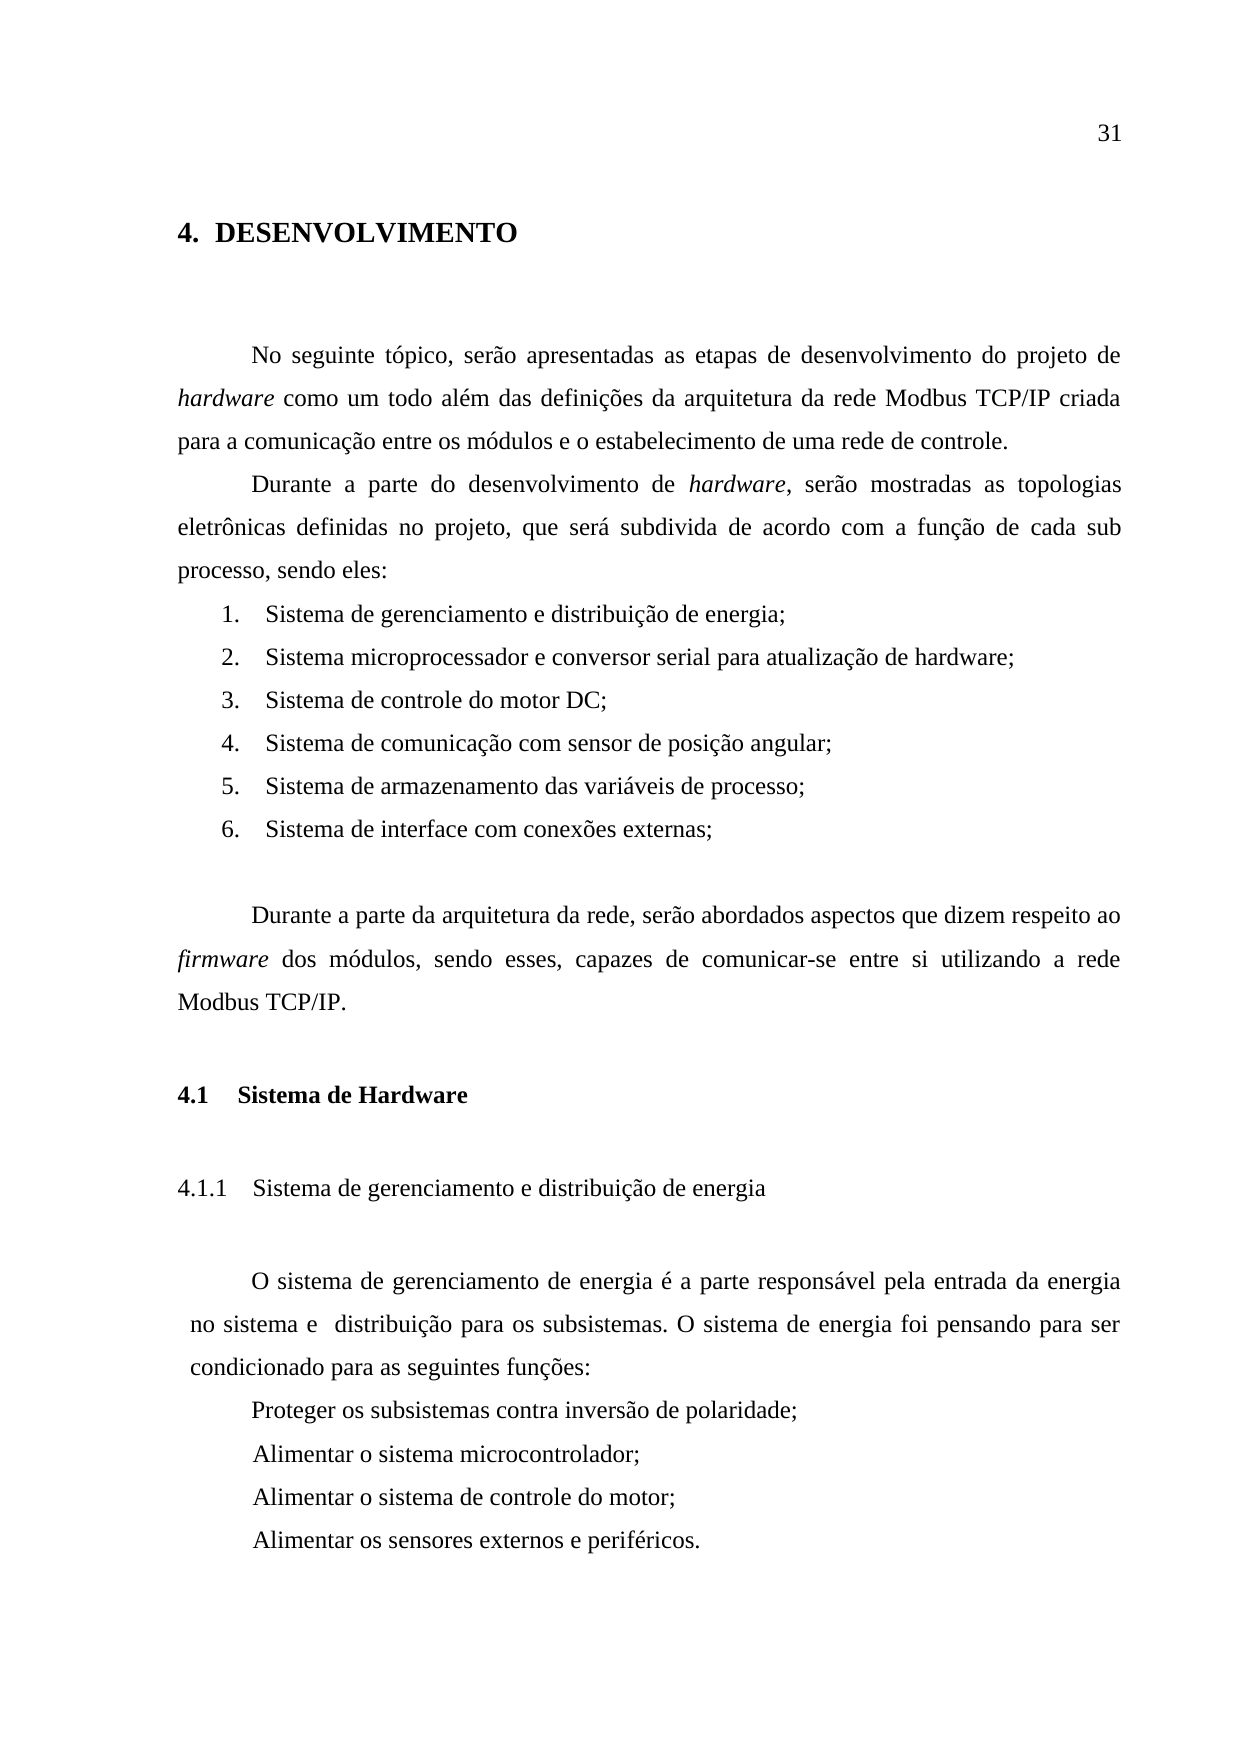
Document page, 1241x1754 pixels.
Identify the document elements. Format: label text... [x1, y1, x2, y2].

subtitle Sistema de Hardware [177, 1080, 1122, 1109]
text Durante a parte da arquitetura da rede, serão abordados aspectos que dizem respeito ao firmware dos módulos, sendo esses, capazes de comunicar-se entre si utilizando a rede Modbus TCP/IP. [177, 901, 1122, 1016]
list Sistema de interface com conexões externas; [221, 814, 1122, 843]
text Proteger os subsistemas contra inversão de polaridade; [177, 1396, 1122, 1424]
list Sistema de gerenciamento e distribuição de energia; [221, 599, 1122, 627]
list Sistema microprocessador e conversor serial para atualização de hardware; [221, 642, 1122, 671]
subtitle DESENVOLVIMENTO [177, 215, 1122, 248]
text Alimentar o sistema microcontrolador; [177, 1439, 1122, 1467]
list Sistema de controle do motor DC; [221, 685, 1122, 714]
subtitle Sistema de gerenciamento e distribuição de energia [177, 1173, 1122, 1202]
text O sistema de gerenciamento de energia é a parte responsável pela entrada da energia no sistema e distribuição para os subsistemas. O sistema de energia foi pensando para ser condicionado para as seguintes funções: [177, 1266, 1122, 1381]
list Sistema de armazenamento das variáveis de processo; [221, 771, 1122, 800]
text Alimentar os sensores externos e periféricos. [177, 1525, 1122, 1554]
list Sistema de comunicação com sensor de posição angular; [221, 728, 1122, 757]
text Alimentar o sistema de controle do motor; [177, 1482, 1122, 1511]
text No seguinte tópico, serão apresentadas as etapas de desenvolvimento do projeto de hardware como um todo além das definições da arquitetura da rede Modbus TCP/IP criada para a comunicação entre os módulos e o estabelecimento de uma rede de controle. [177, 340, 1122, 455]
text Durante a parte do desenvolvimento de hardware, serão mostradas as topologias eletrônicas definidas no projeto, que será subdivida de acordo com a função de cada sub processo, sendo eles: [177, 469, 1122, 584]
